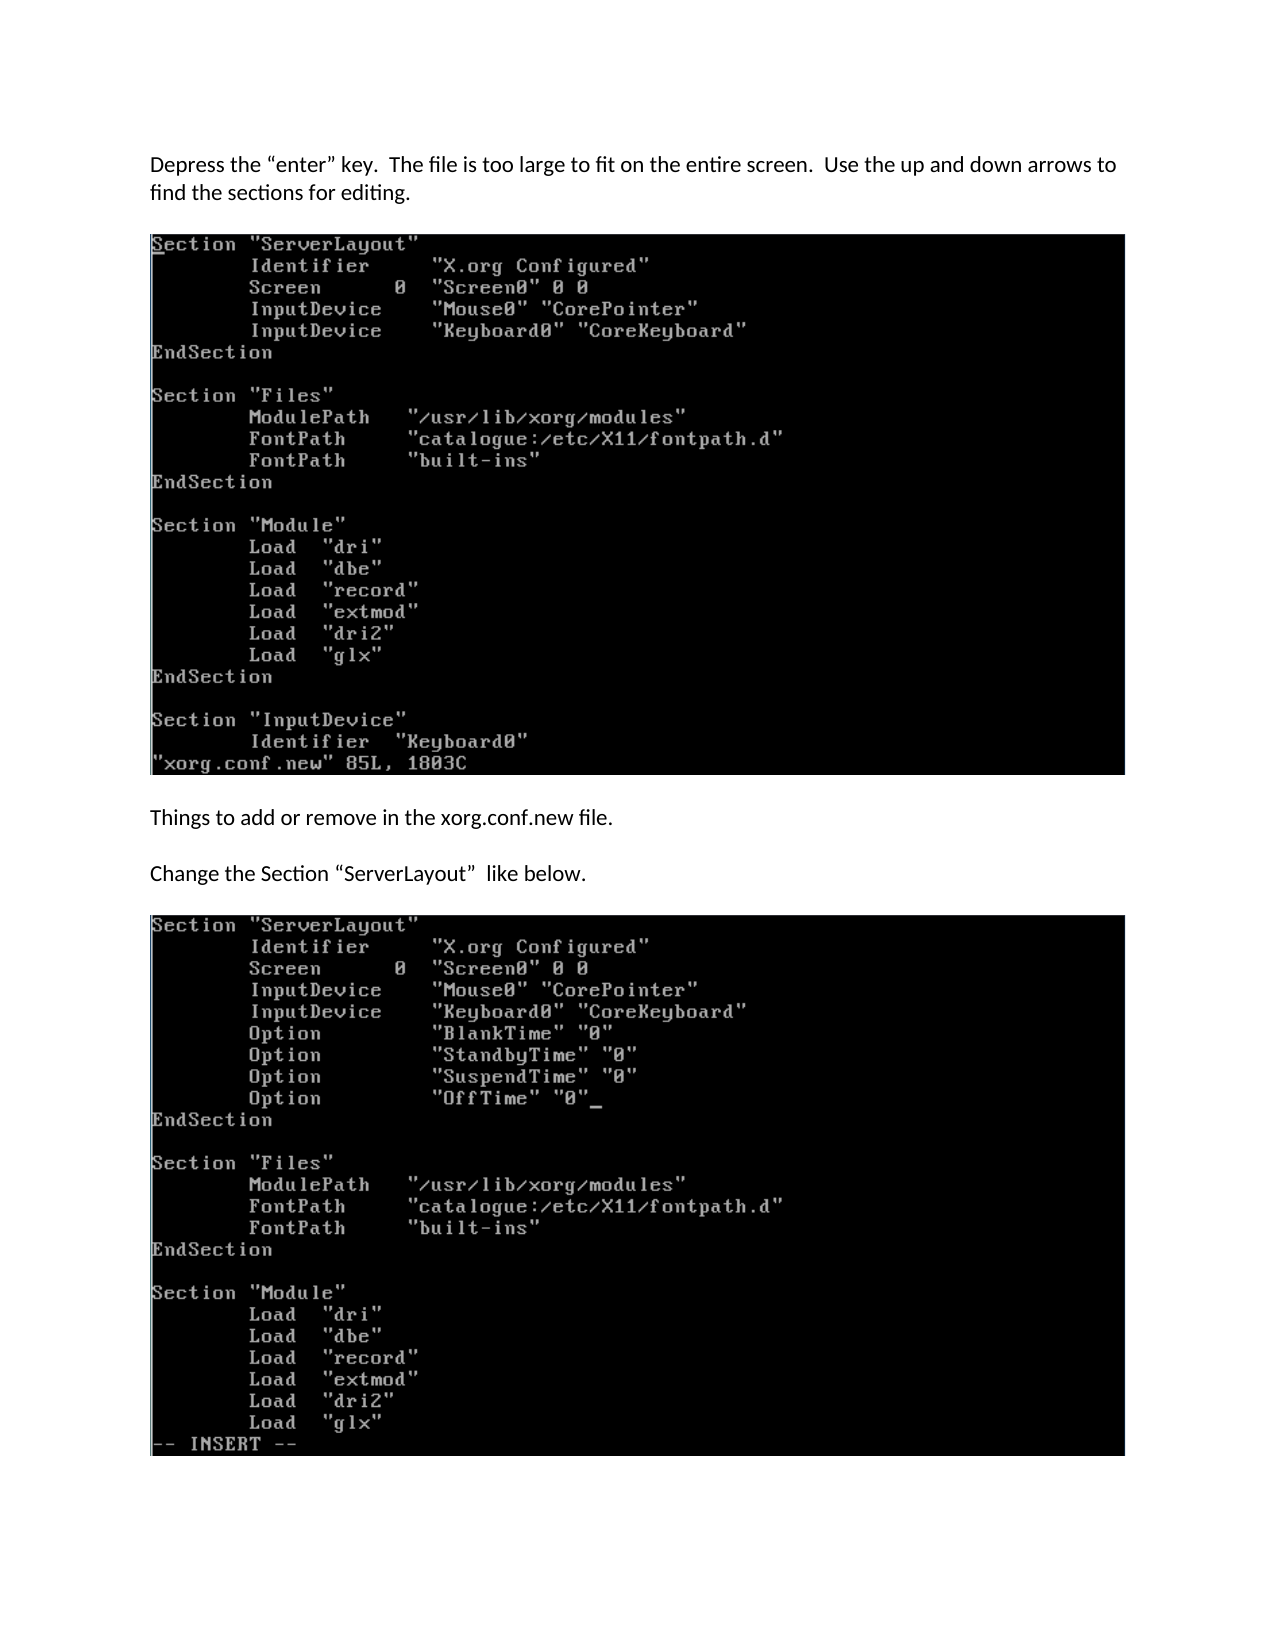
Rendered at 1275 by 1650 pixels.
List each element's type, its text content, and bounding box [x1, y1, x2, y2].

picture [150, 234, 1125, 775]
picture [150, 915, 1125, 1456]
text Depress the “enter” key. The file is too large to fit on the entire screen. Use the up and down arrows to find the sections for editing. [150, 150, 1125, 206]
text Things to add or remove in the xorg.conf.new file. [150, 803, 1125, 831]
text Change the Section “ServerLayout” like below. [150, 859, 1125, 887]
